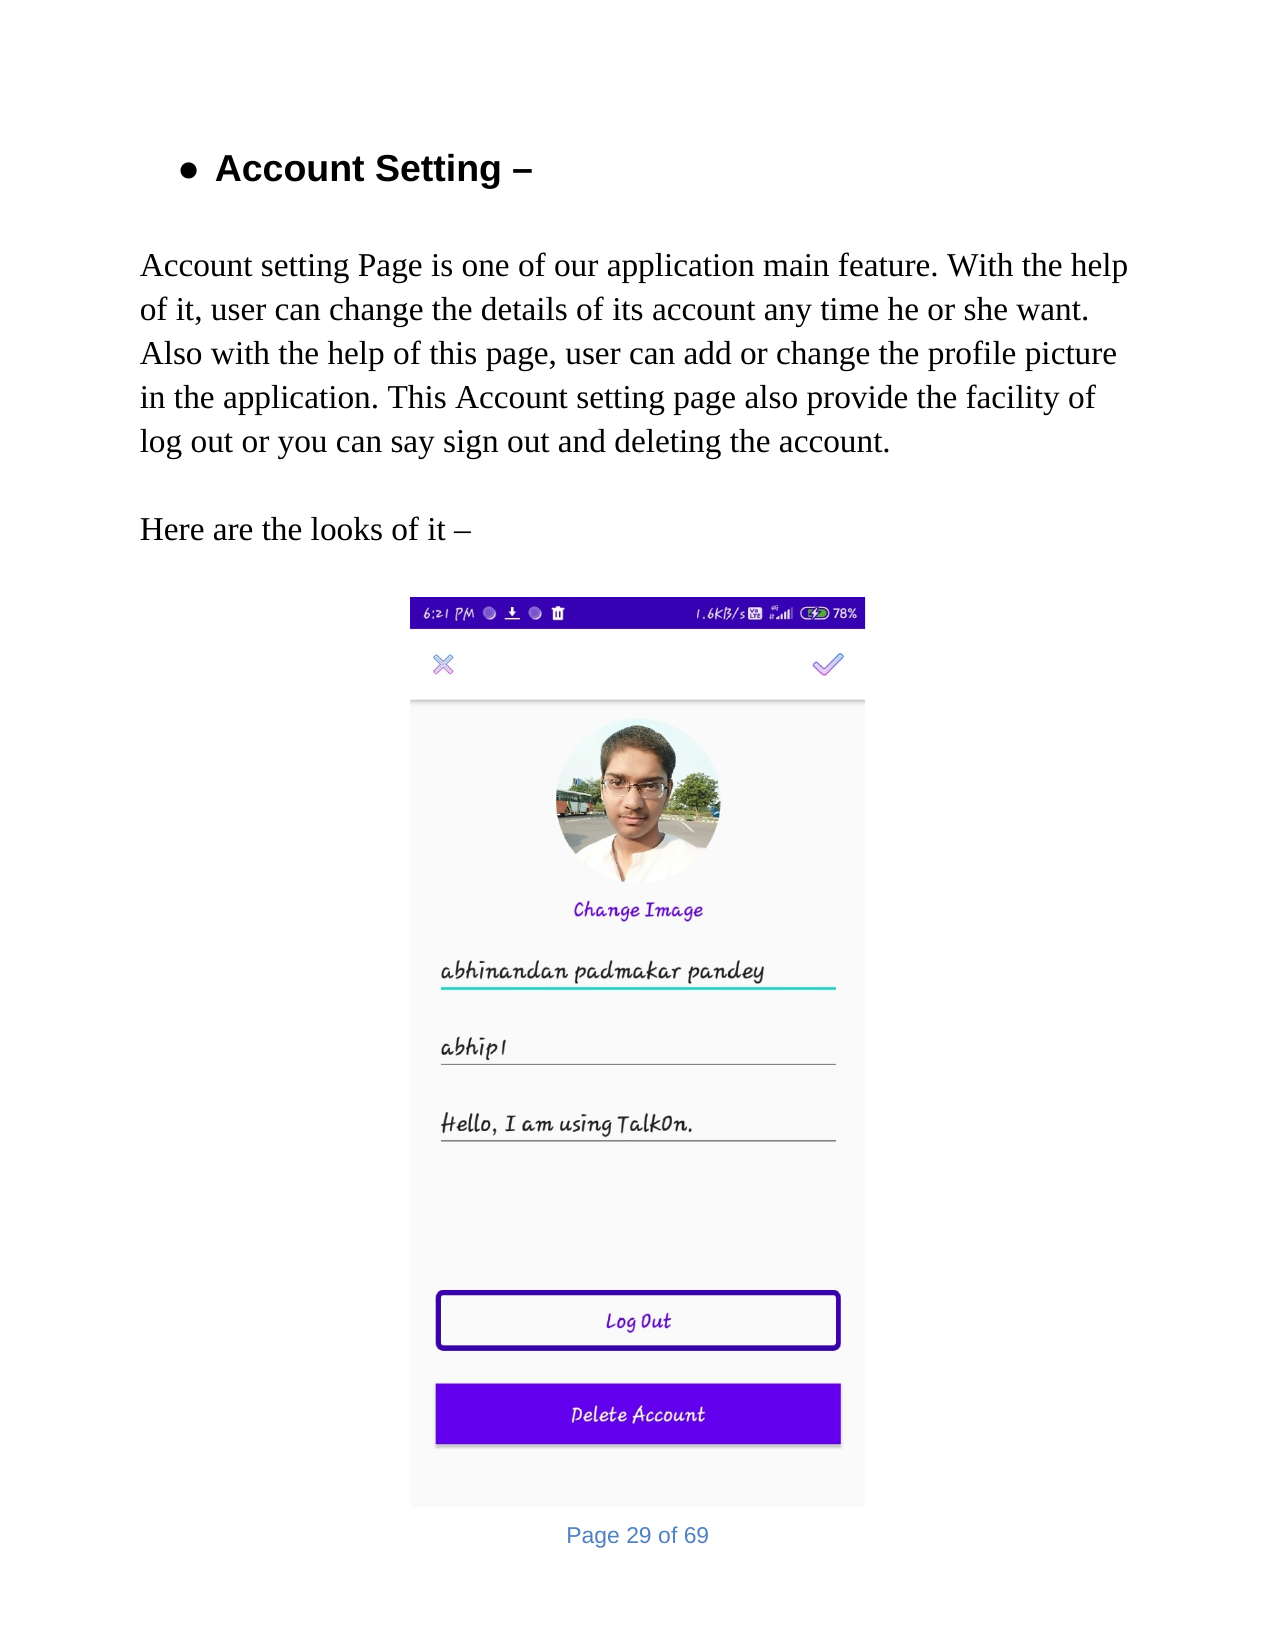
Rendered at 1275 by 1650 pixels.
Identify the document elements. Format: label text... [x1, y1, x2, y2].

text Account setting Page is one of our application main feature. With the help of it, user can change the details of its account any time he or she want. Also with the help of this page, user can add or change the profile picture in the application. This Account setting page also provide the facility of log out or you can say sign out and deleting the account. [139, 245, 1135, 459]
text Here are the looks of it – [139, 509, 1135, 548]
list Account Setting – [177, 146, 1135, 189]
picture [410, 597, 866, 1507]
